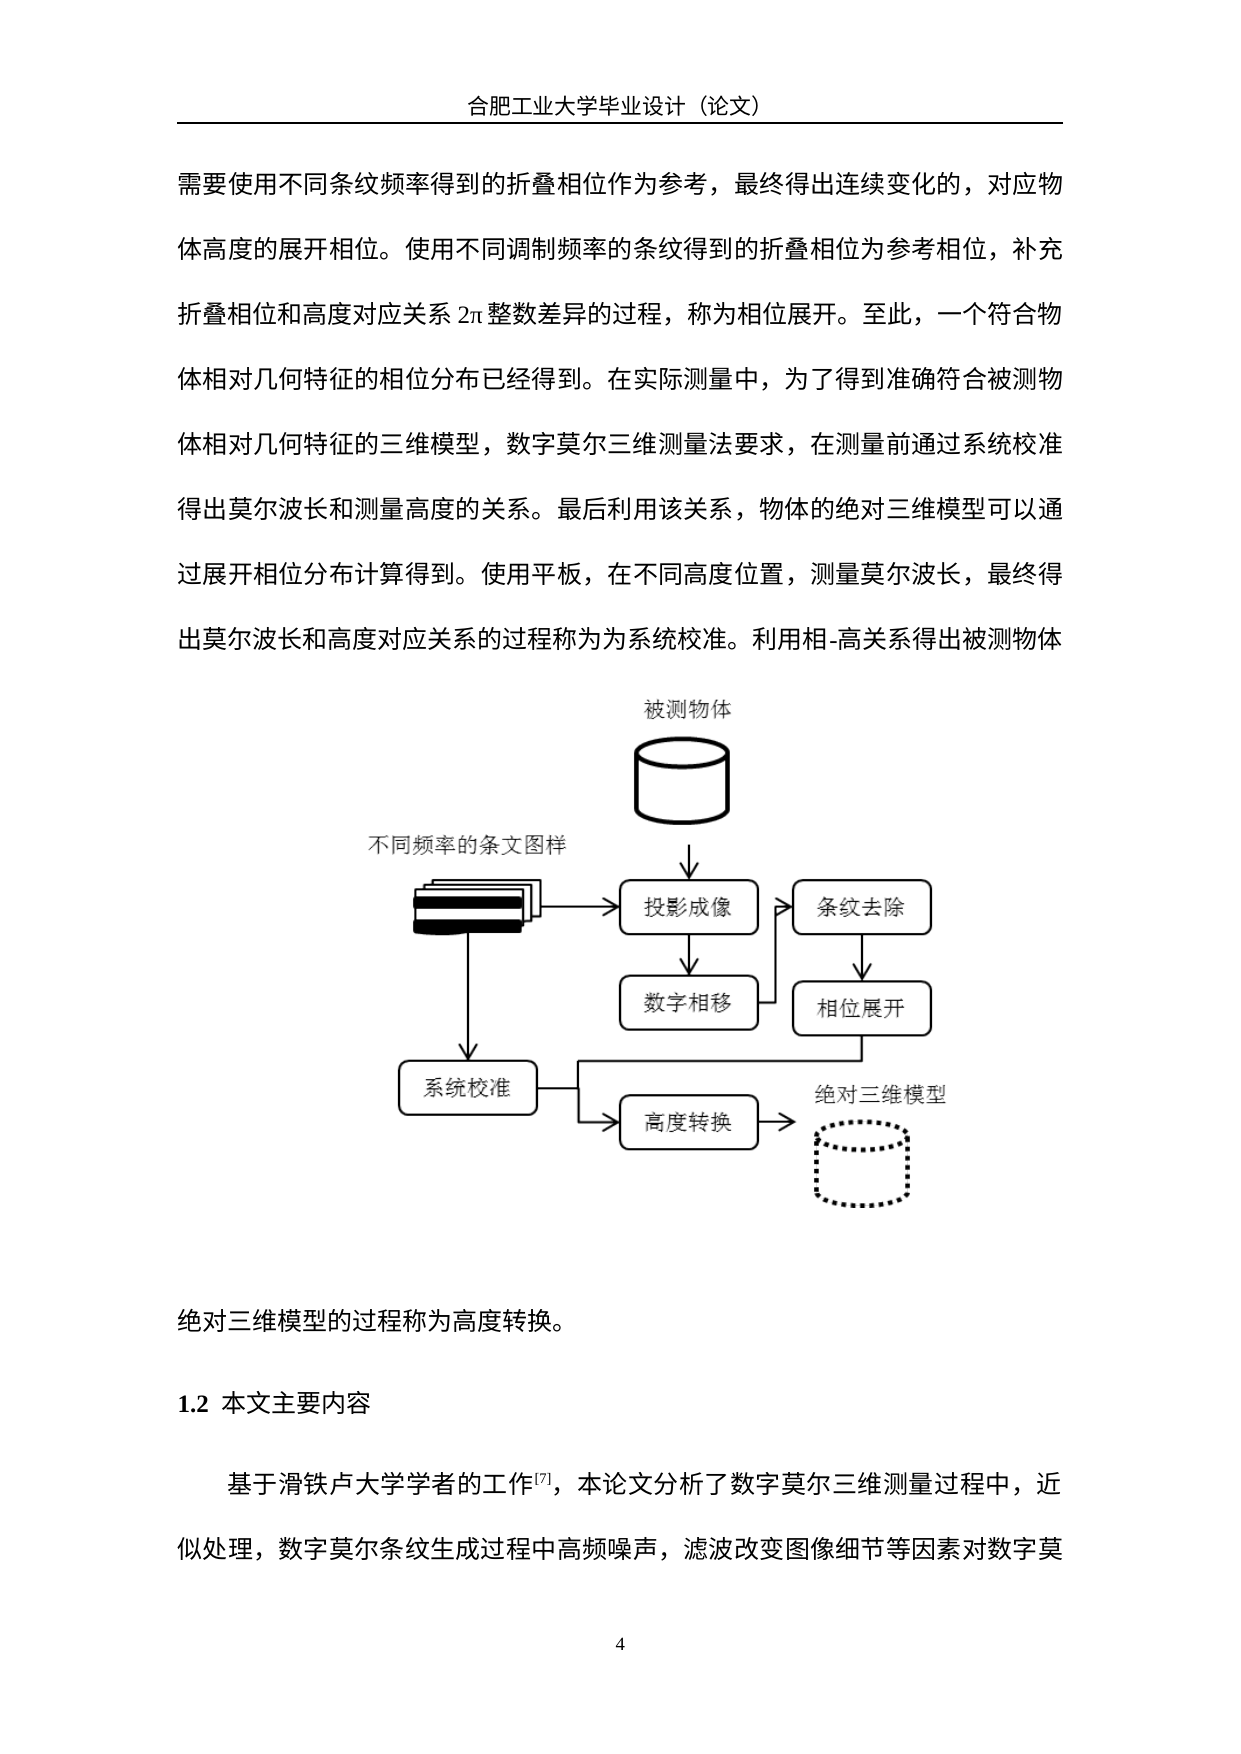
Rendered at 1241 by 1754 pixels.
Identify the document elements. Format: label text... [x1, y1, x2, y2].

text 本文主要内容 [177, 1369, 1063, 1434]
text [177, 1450, 1063, 1580]
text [177, 150, 1063, 1352]
picture [351, 687, 979, 1208]
